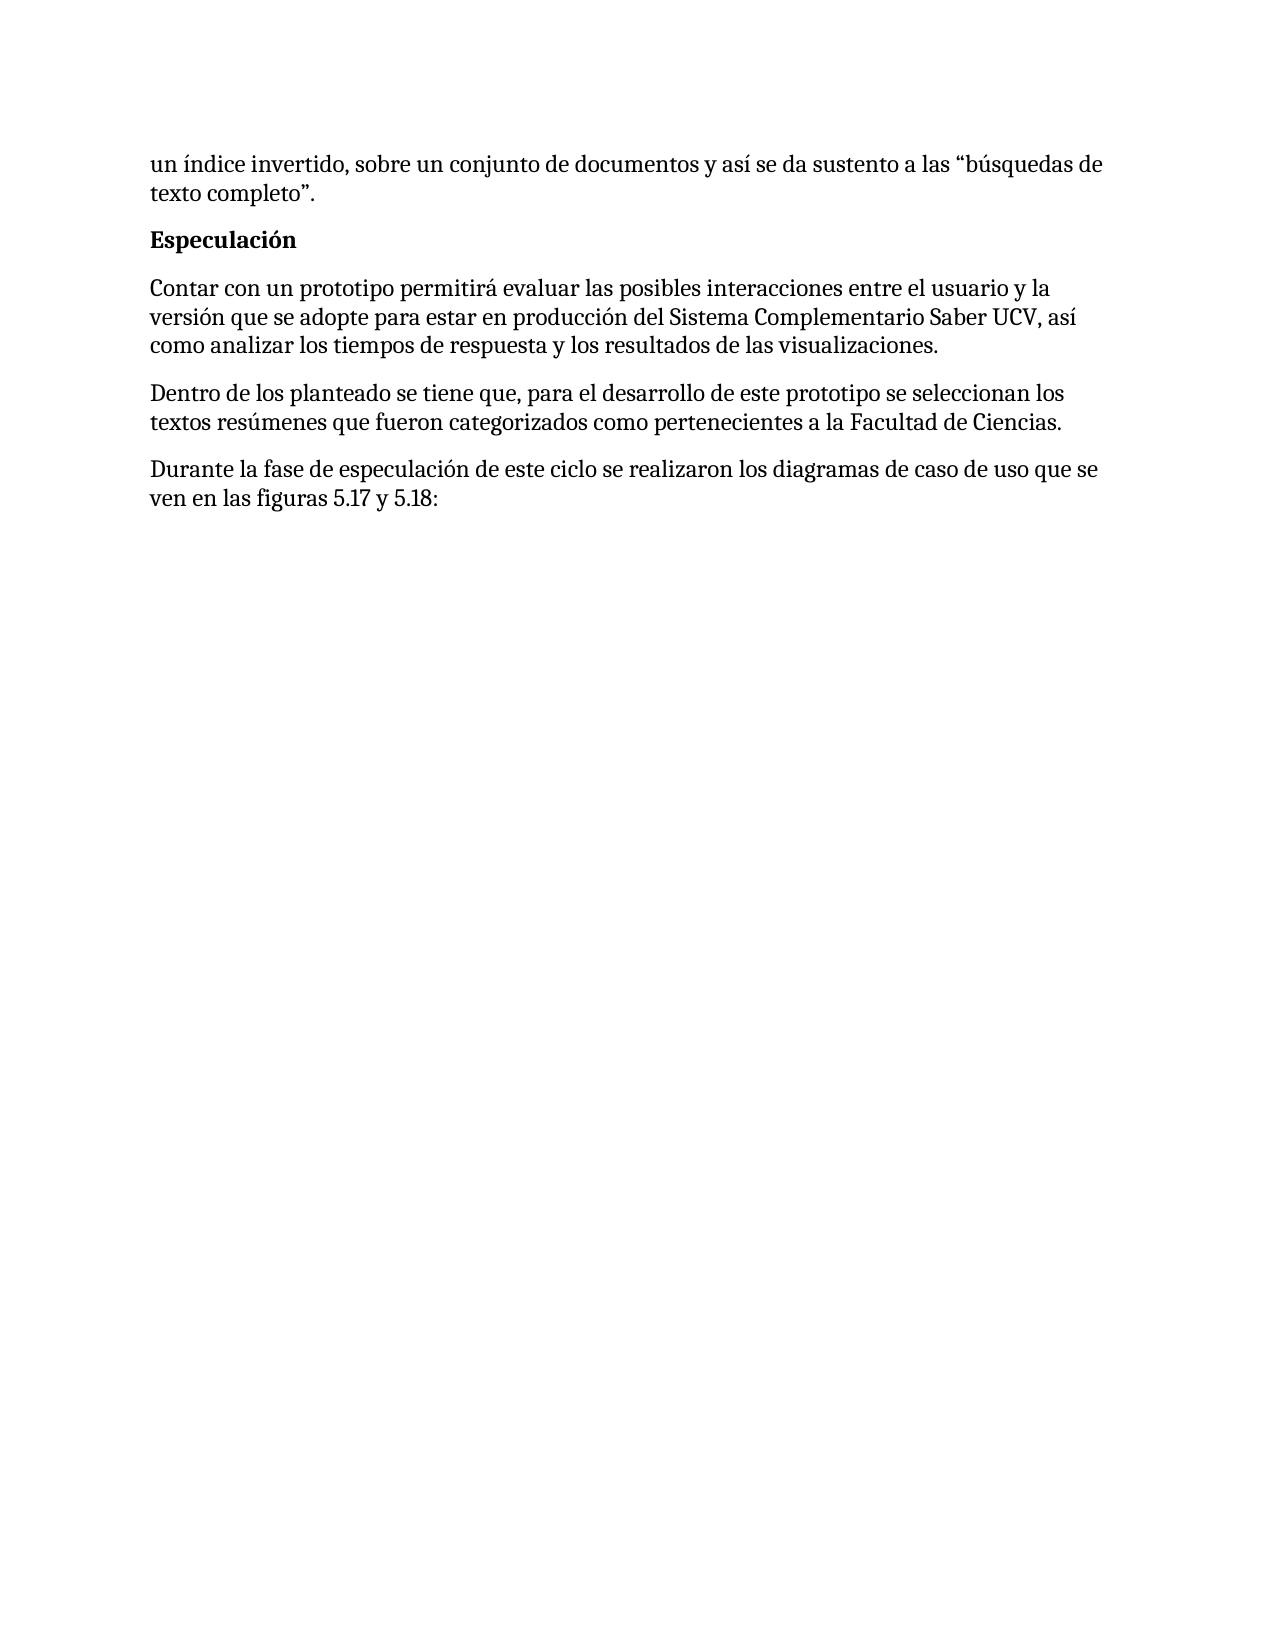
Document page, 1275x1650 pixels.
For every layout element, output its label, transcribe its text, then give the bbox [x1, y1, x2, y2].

text Contar con un prototipo permitirá evaluar las posibles interacciones entre el usuario y la versión que se adopte para estar en producción del Sistema Complementario Saber UCV, así como analizar los tiempos de respuesta y los resultados de las visualizaciones. [150, 274, 1125, 360]
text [150, 150, 1125, 207]
text Dentro de los planteado se tiene que, para el desarrollo de este prototipo se seleccionan los textos resúmenes que fueron categorizados como pertenecientes a la Facultad de Ciencias. [150, 379, 1125, 436]
text Especulación [150, 226, 1125, 255]
text Durante la fase de especulación de este ciclo se realizaron los diagramas de caso de uso que se ven en las figuras 5.17 y 5.18: [150, 455, 1125, 512]
